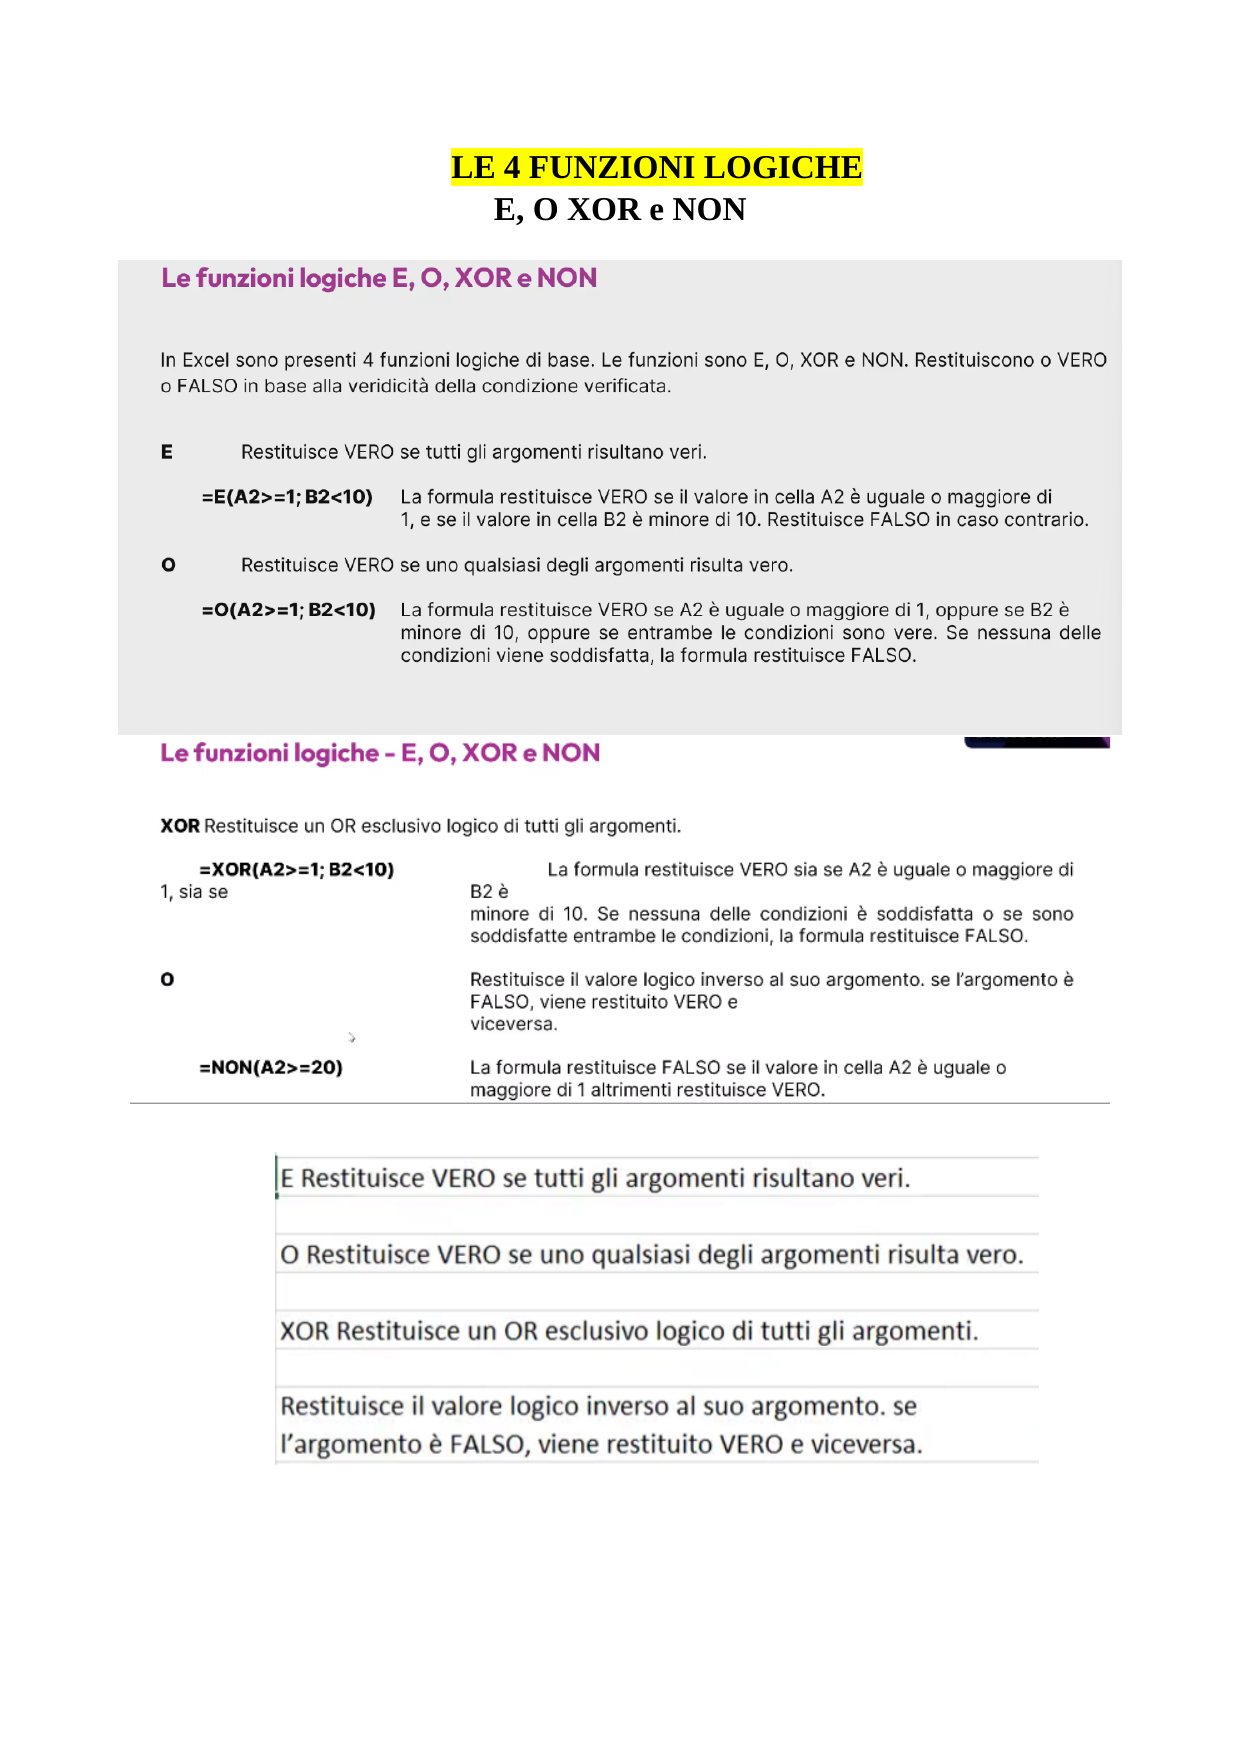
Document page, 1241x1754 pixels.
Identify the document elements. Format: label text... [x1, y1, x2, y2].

text LE 4 FUNZIONI LOGICHE E, O XOR e NON [118, 148, 1122, 260]
picture [118, 260, 1123, 735]
picture [275, 1152, 1039, 1465]
picture [130, 737, 1111, 1104]
